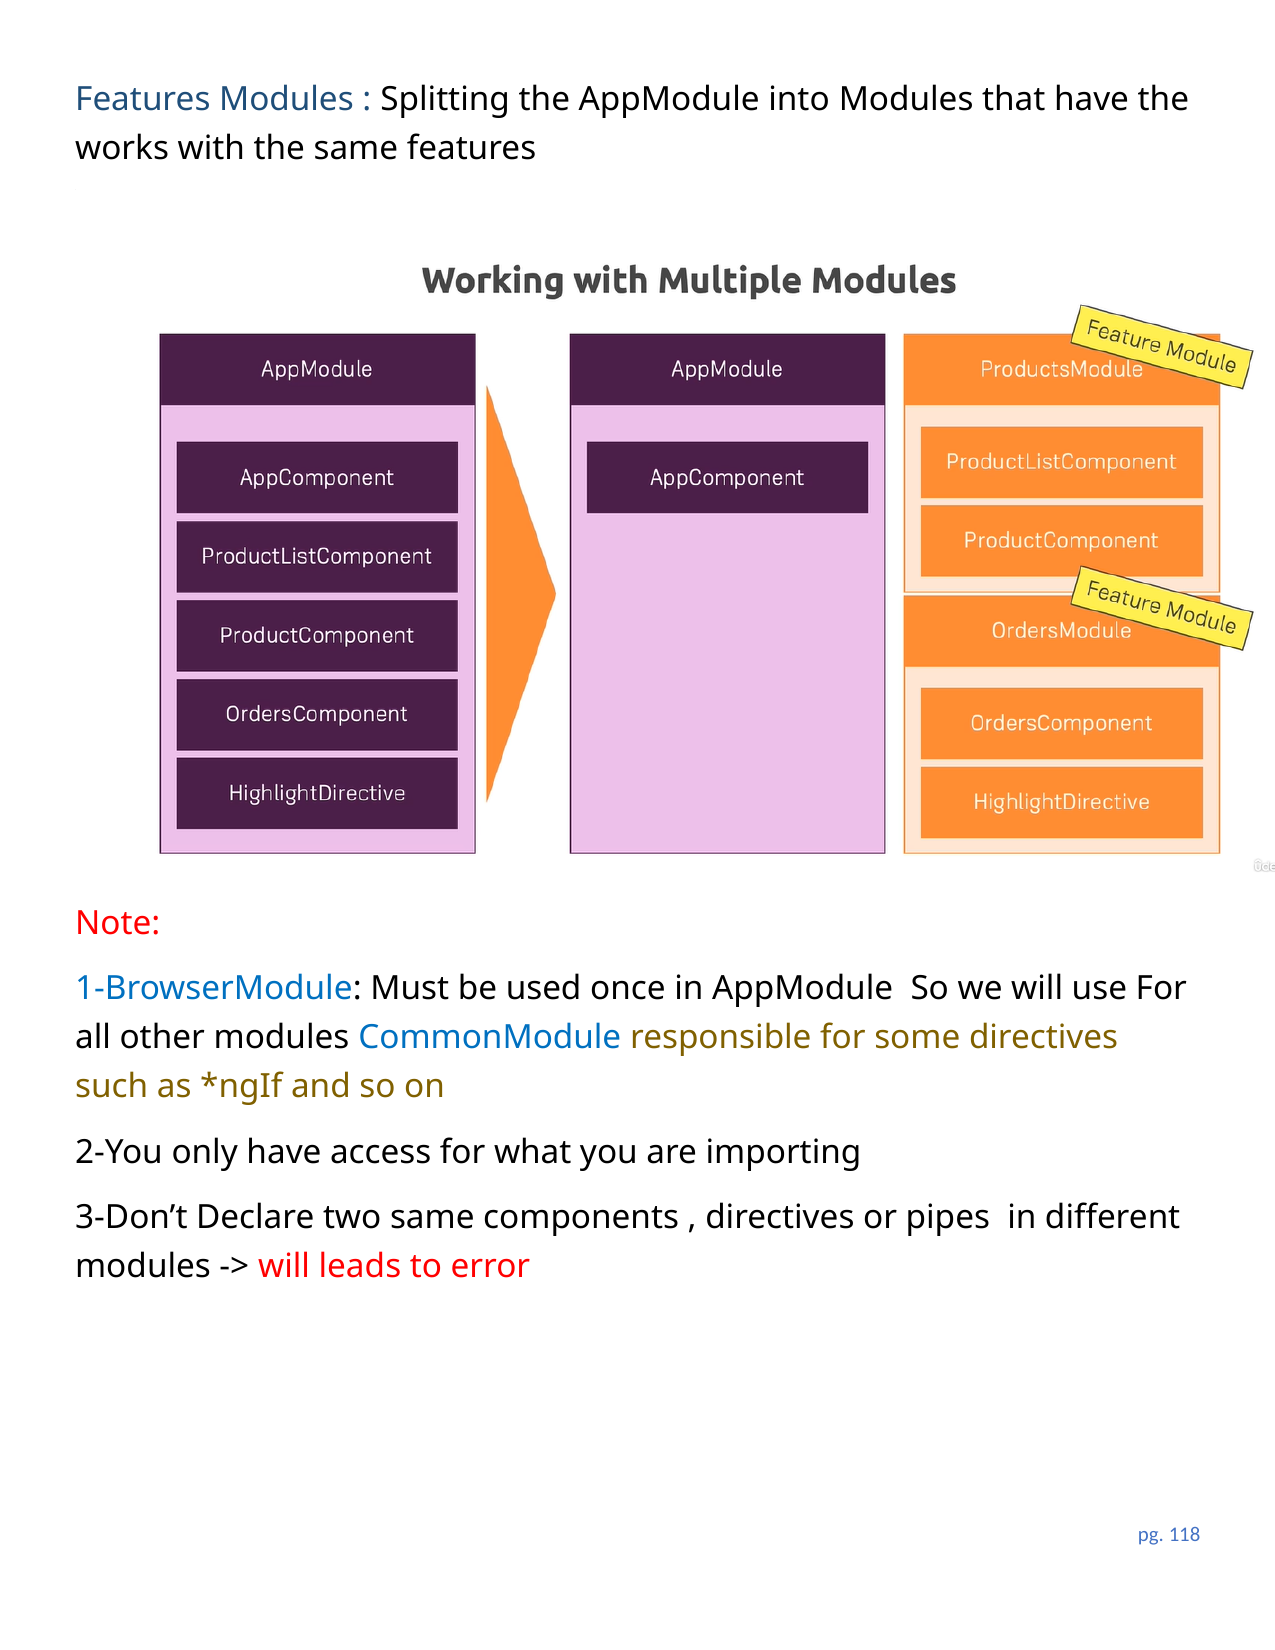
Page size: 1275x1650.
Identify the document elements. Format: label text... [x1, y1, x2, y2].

text 3-Don’t Declare two same components , directives or pipes in different modules -> will leads to error [75, 1193, 1200, 1288]
text 1-BrowserModule: Must be used once in AppModule So we will use For all other modules CommonModule responsible for some directives such as *ngIf and so on [75, 964, 1200, 1107]
picture [75, 189, 1275, 880]
text 2-You only have access for what you are importing [75, 1128, 1200, 1173]
text Note: [75, 898, 1200, 944]
text Features Modules : Splitting the AppModule into Modules that have the works with the same features [75, 75, 1200, 169]
